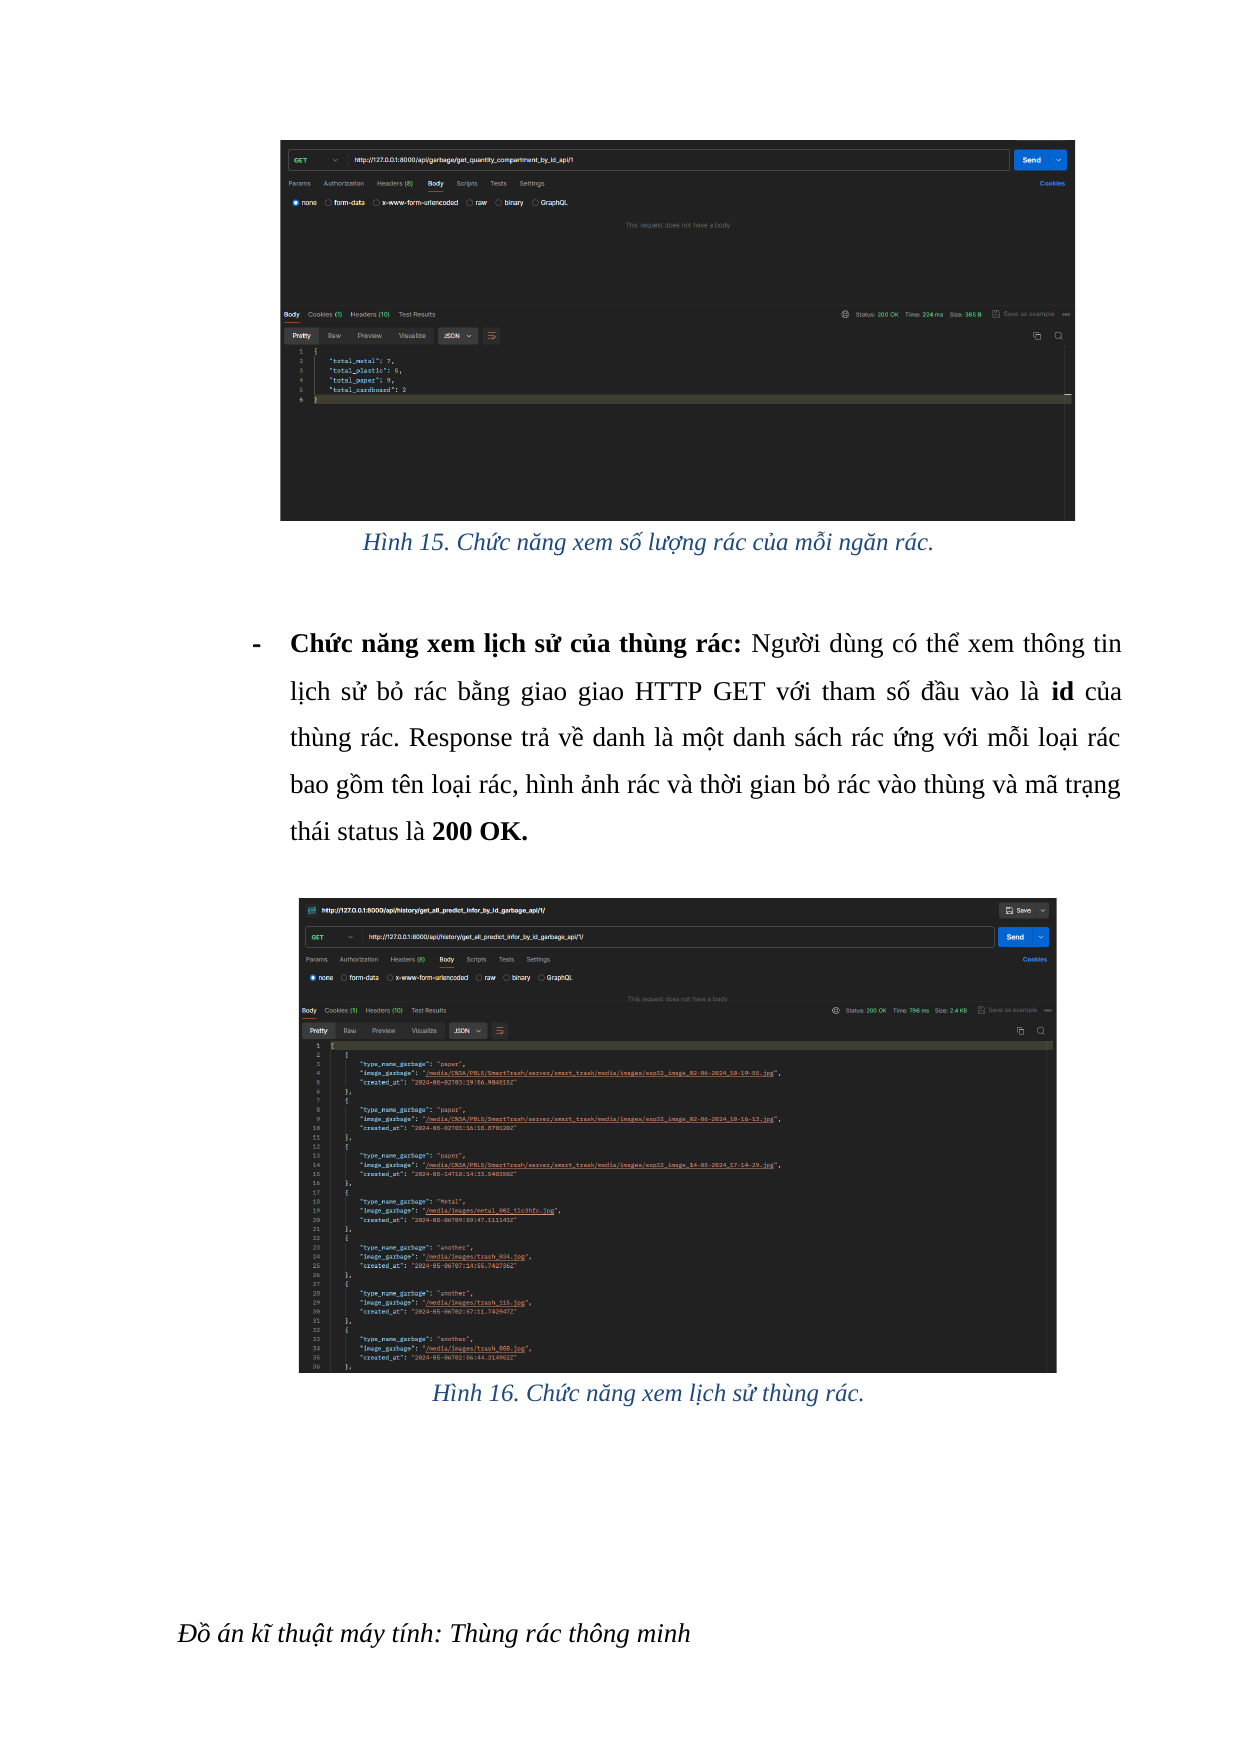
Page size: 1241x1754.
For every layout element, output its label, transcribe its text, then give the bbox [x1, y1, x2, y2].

text Hình 15. Chức năng xem số lượng rác của mỗi ngăn rác. [177, 527, 1122, 556]
picture [280, 140, 1076, 521]
text Hình 16. Chức năng xem lịch sử thùng rác. [177, 1378, 1122, 1407]
picture [298, 898, 1057, 1373]
list Chức năng xem lịch sử của thùng rác: Người dùng có thể xem thông tin lịch sử bỏ rác bằng giao giao HTTP GET với tham số đầu vào là id của thùng rác. Response trả về danh là một danh sách rác ứng với mỗi loại rác bao gồm tên loại rác, hình ảnh rác và thời gian bỏ rác vào thùng và mã trạng thái status là 200 OK. [252, 626, 1122, 846]
